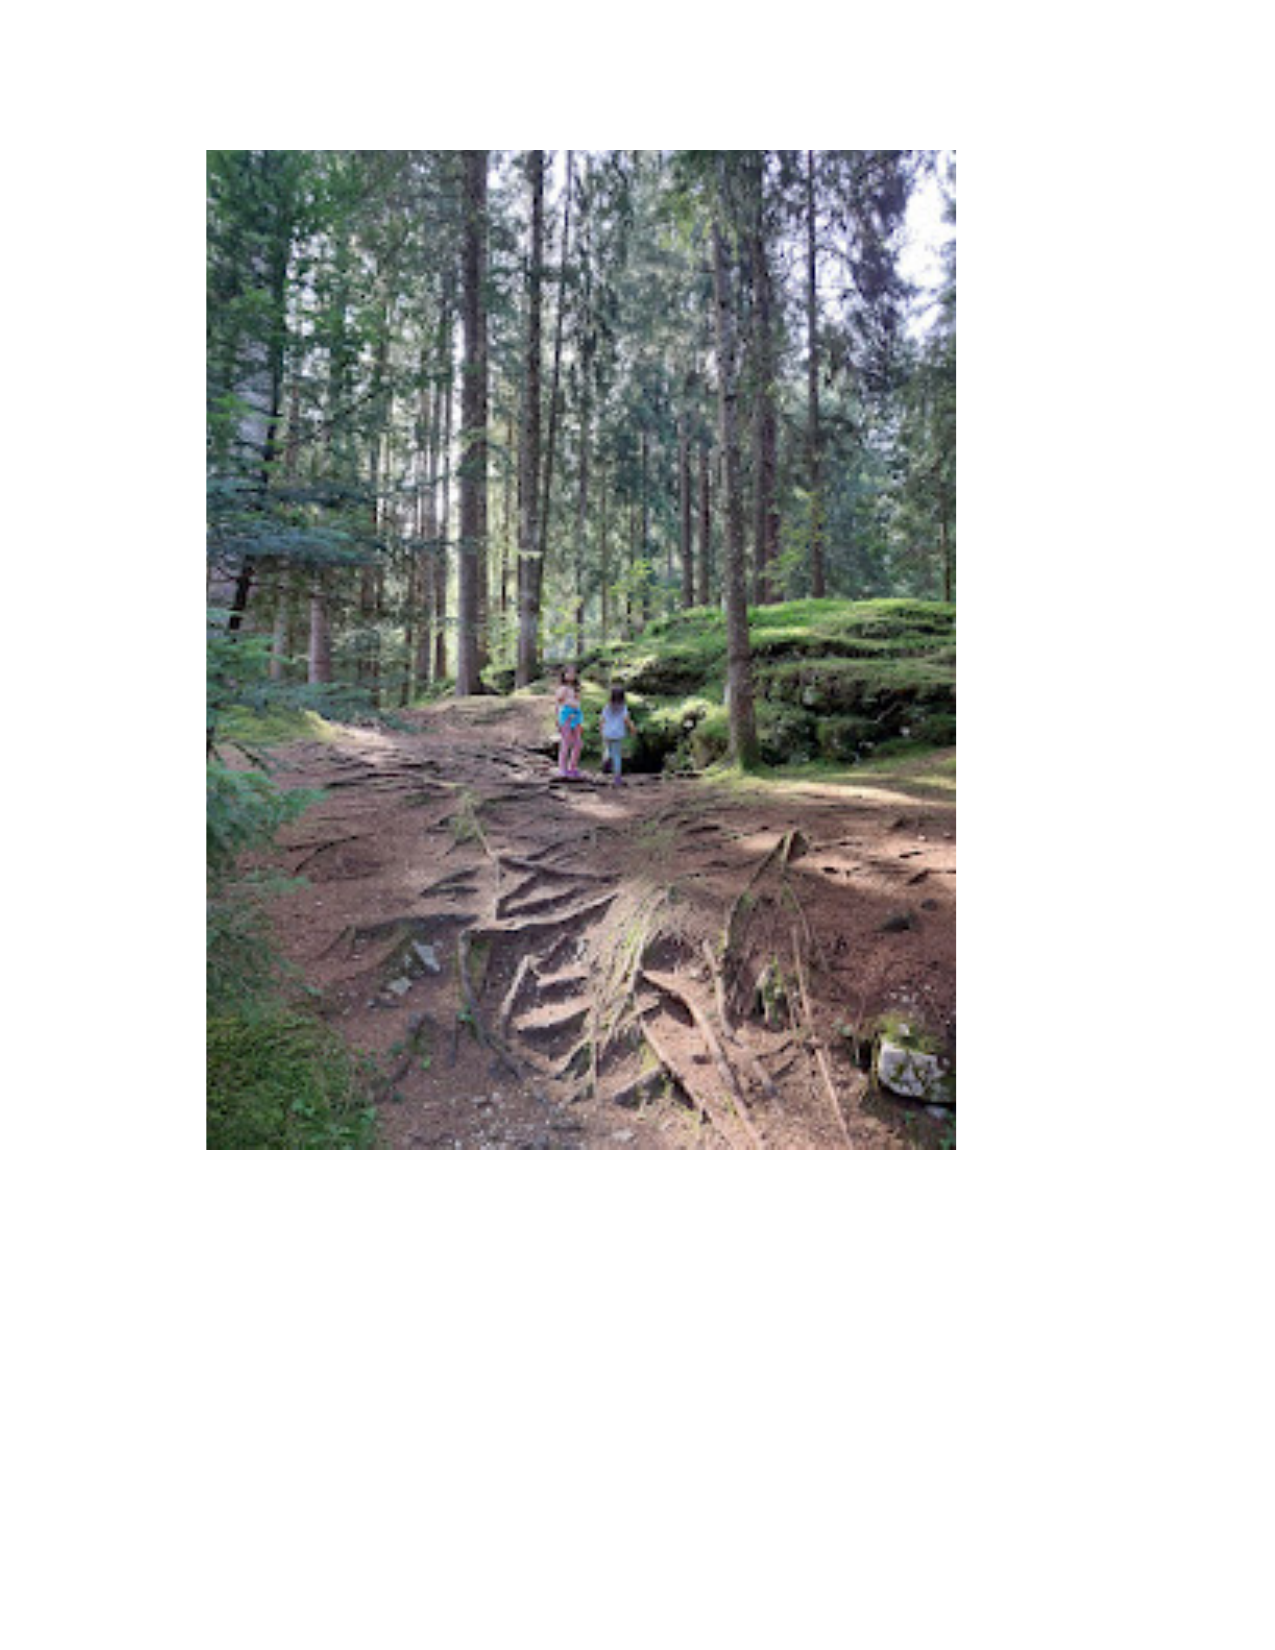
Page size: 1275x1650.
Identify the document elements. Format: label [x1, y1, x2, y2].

picture [206, 150, 957, 1150]
